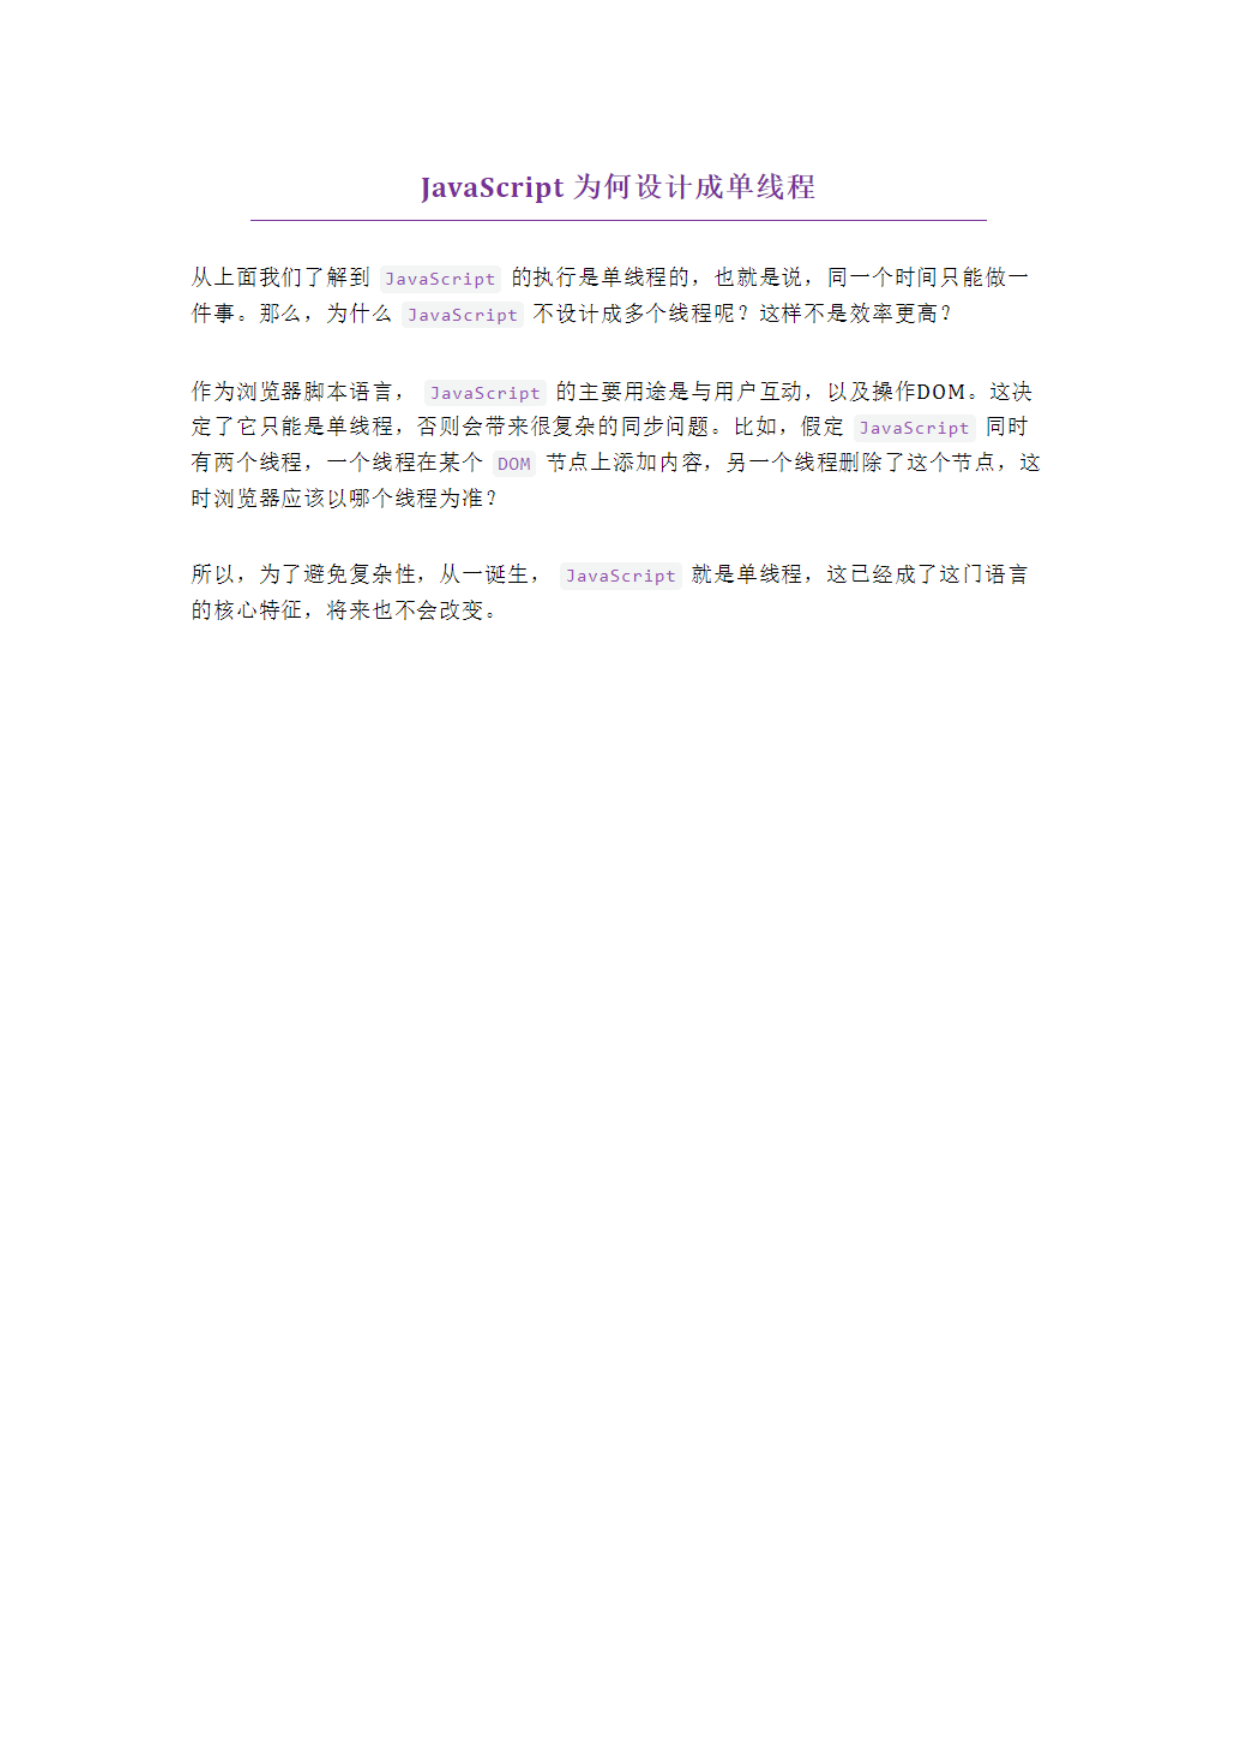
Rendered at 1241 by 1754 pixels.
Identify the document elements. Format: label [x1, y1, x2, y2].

picture [187, 162, 1053, 631]
